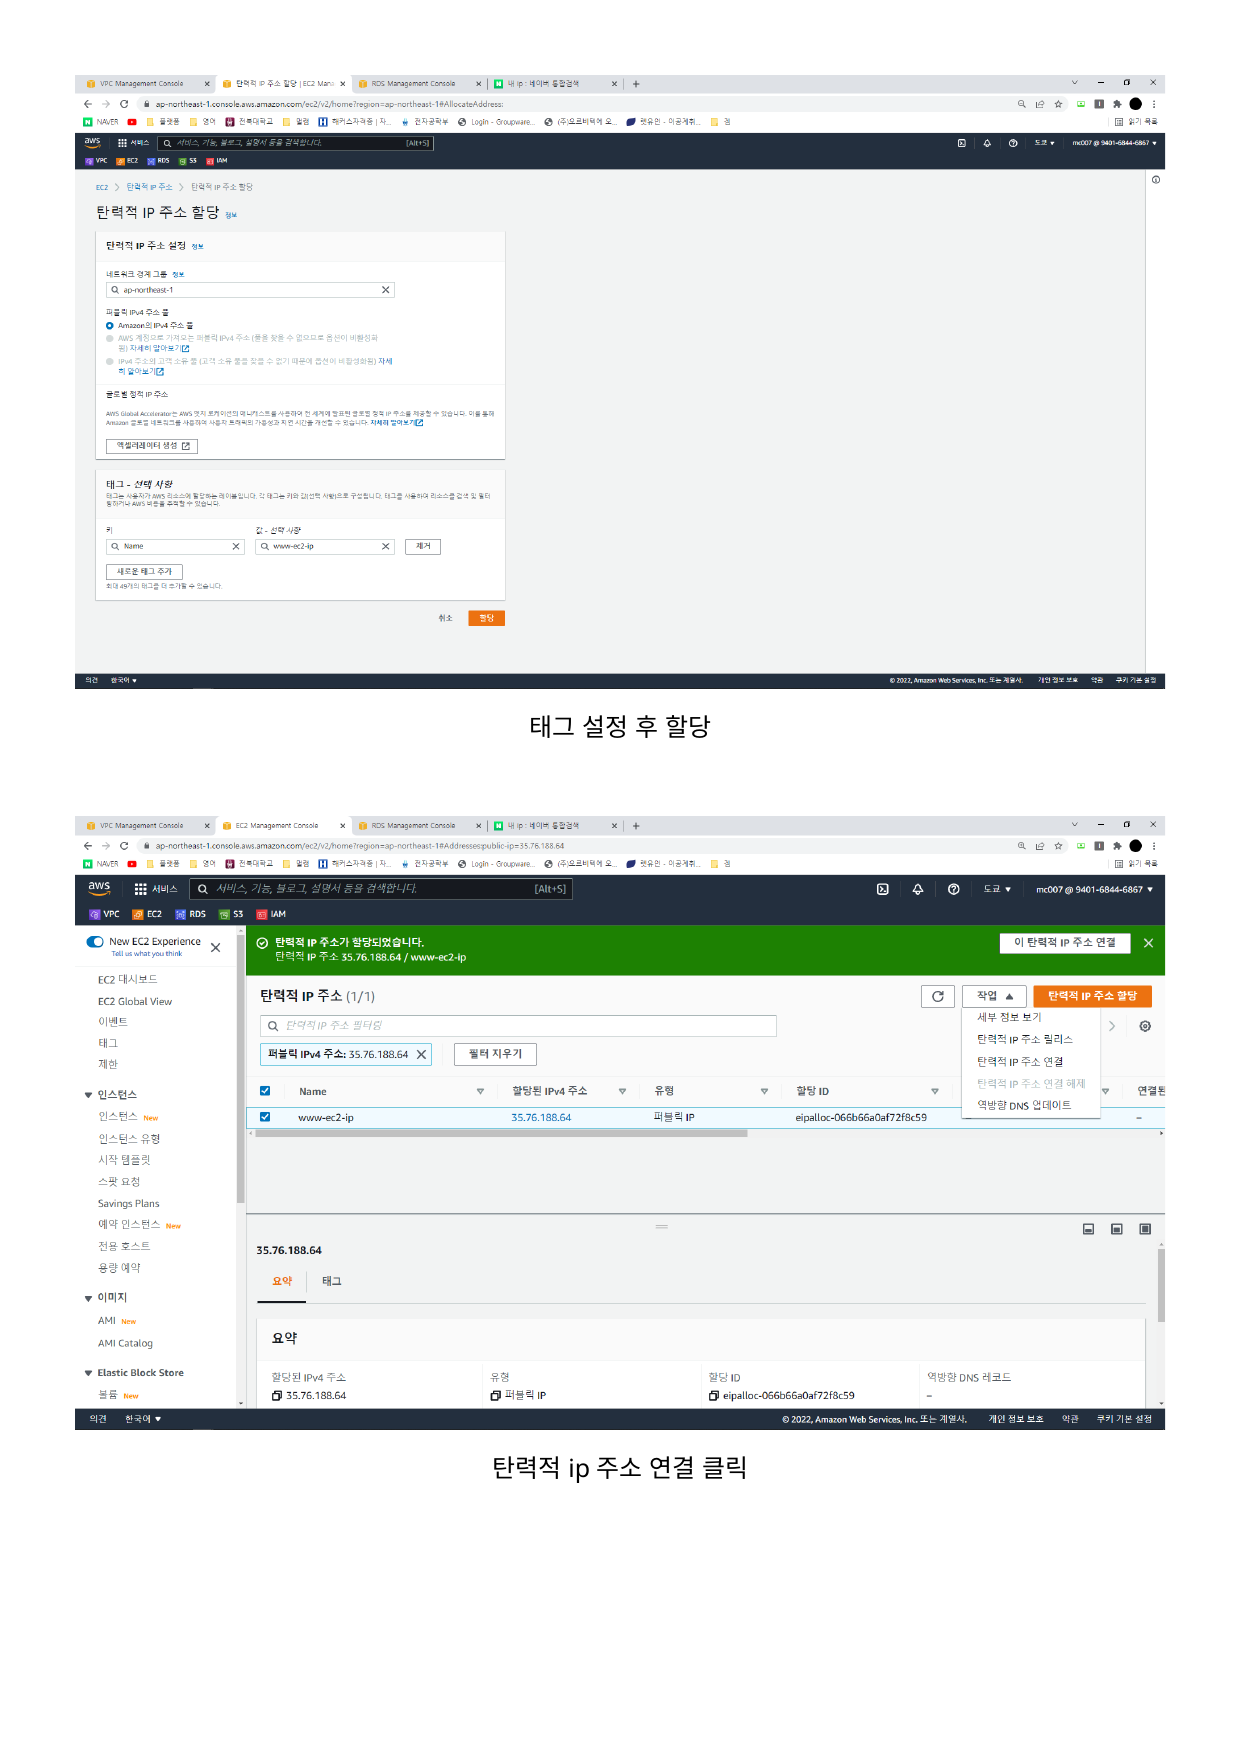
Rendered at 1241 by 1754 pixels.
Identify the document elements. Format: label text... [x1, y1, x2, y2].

picture [75, 816, 1166, 1430]
text 태그 설정 후 할당 [75, 707, 1165, 743]
picture [75, 75, 1166, 689]
text 탄력적 ip 주소 연결 클릭 [75, 1448, 1165, 1484]
